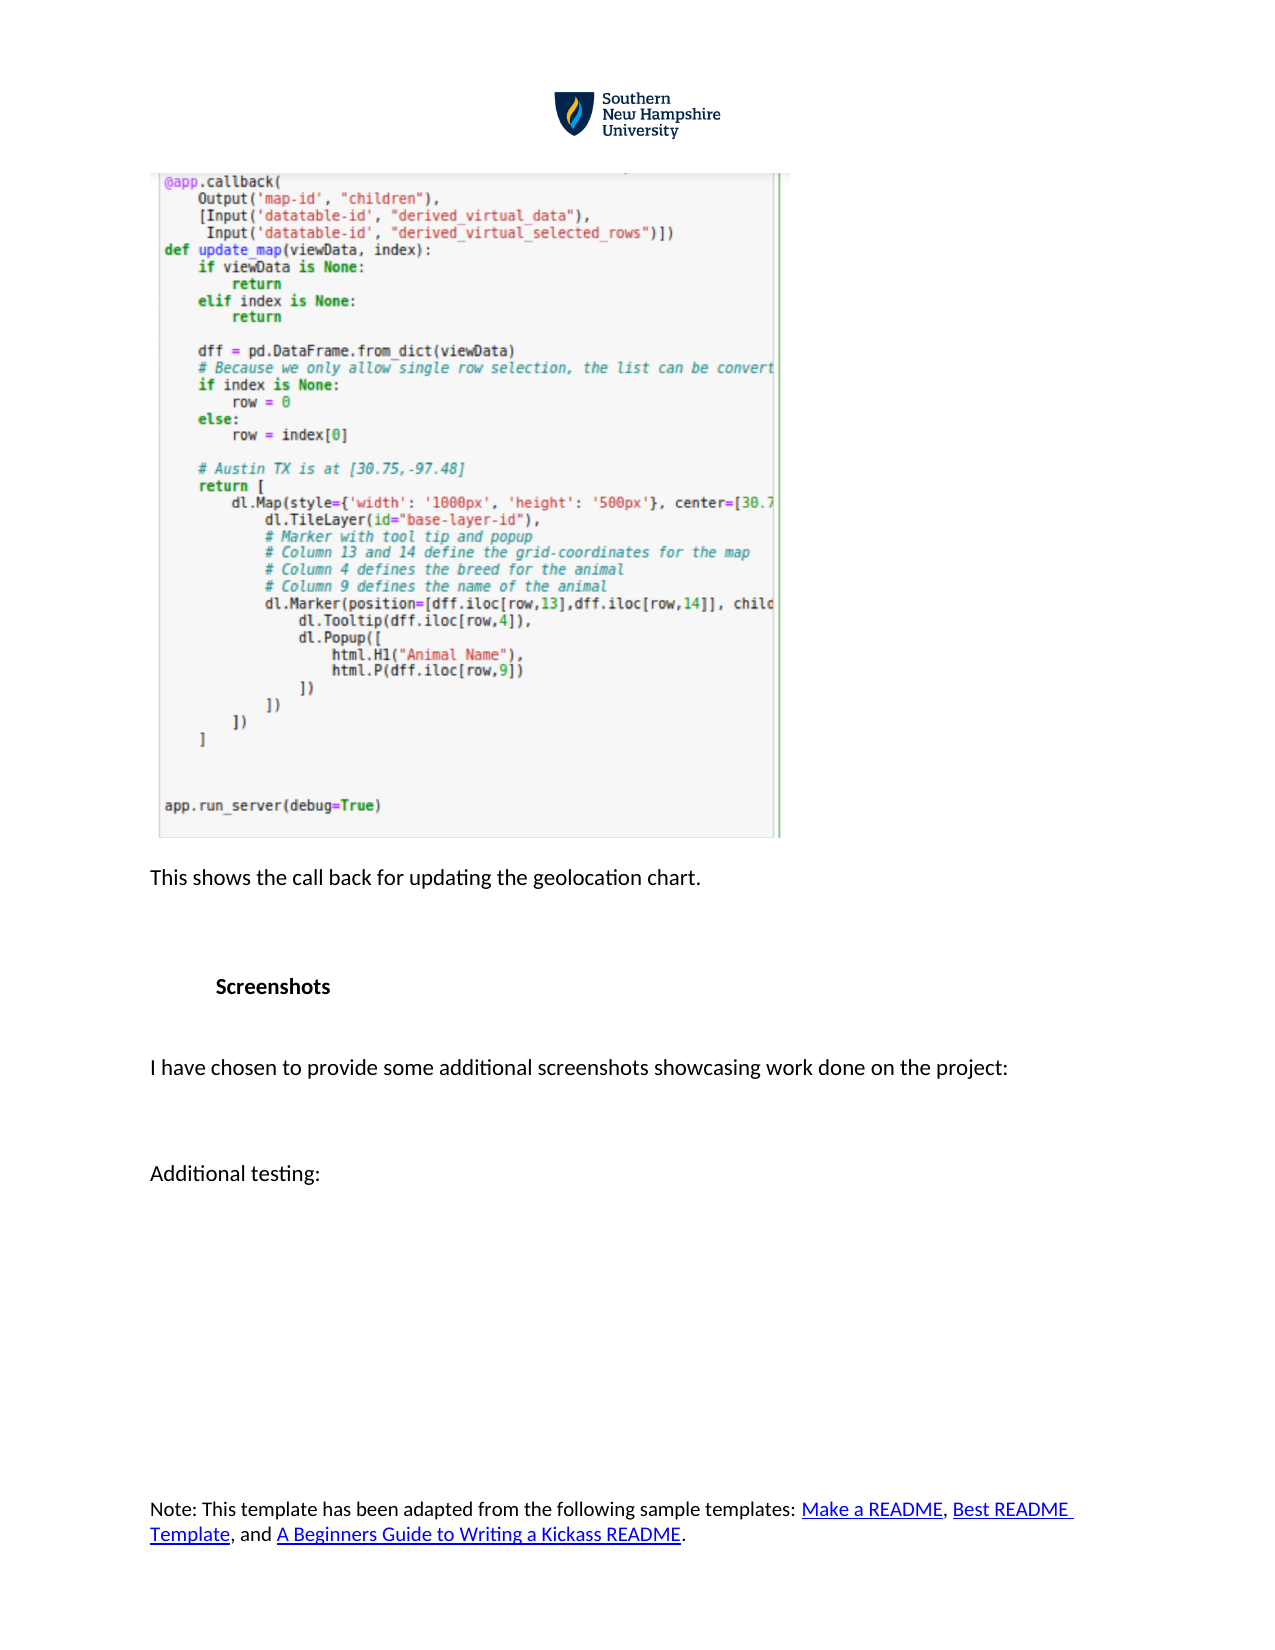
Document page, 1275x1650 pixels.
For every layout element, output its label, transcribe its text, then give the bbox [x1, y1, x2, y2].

text This shows the call back for updating the geolocation chart. [150, 863, 1125, 891]
text I have chosen to provide some additional screenshots showcasing work done on the project: [150, 1053, 1125, 1081]
picture [546, 75, 729, 154]
text Additional testing: [150, 1159, 1125, 1187]
subtitle Screenshots [150, 972, 1125, 1000]
picture [150, 173, 791, 838]
